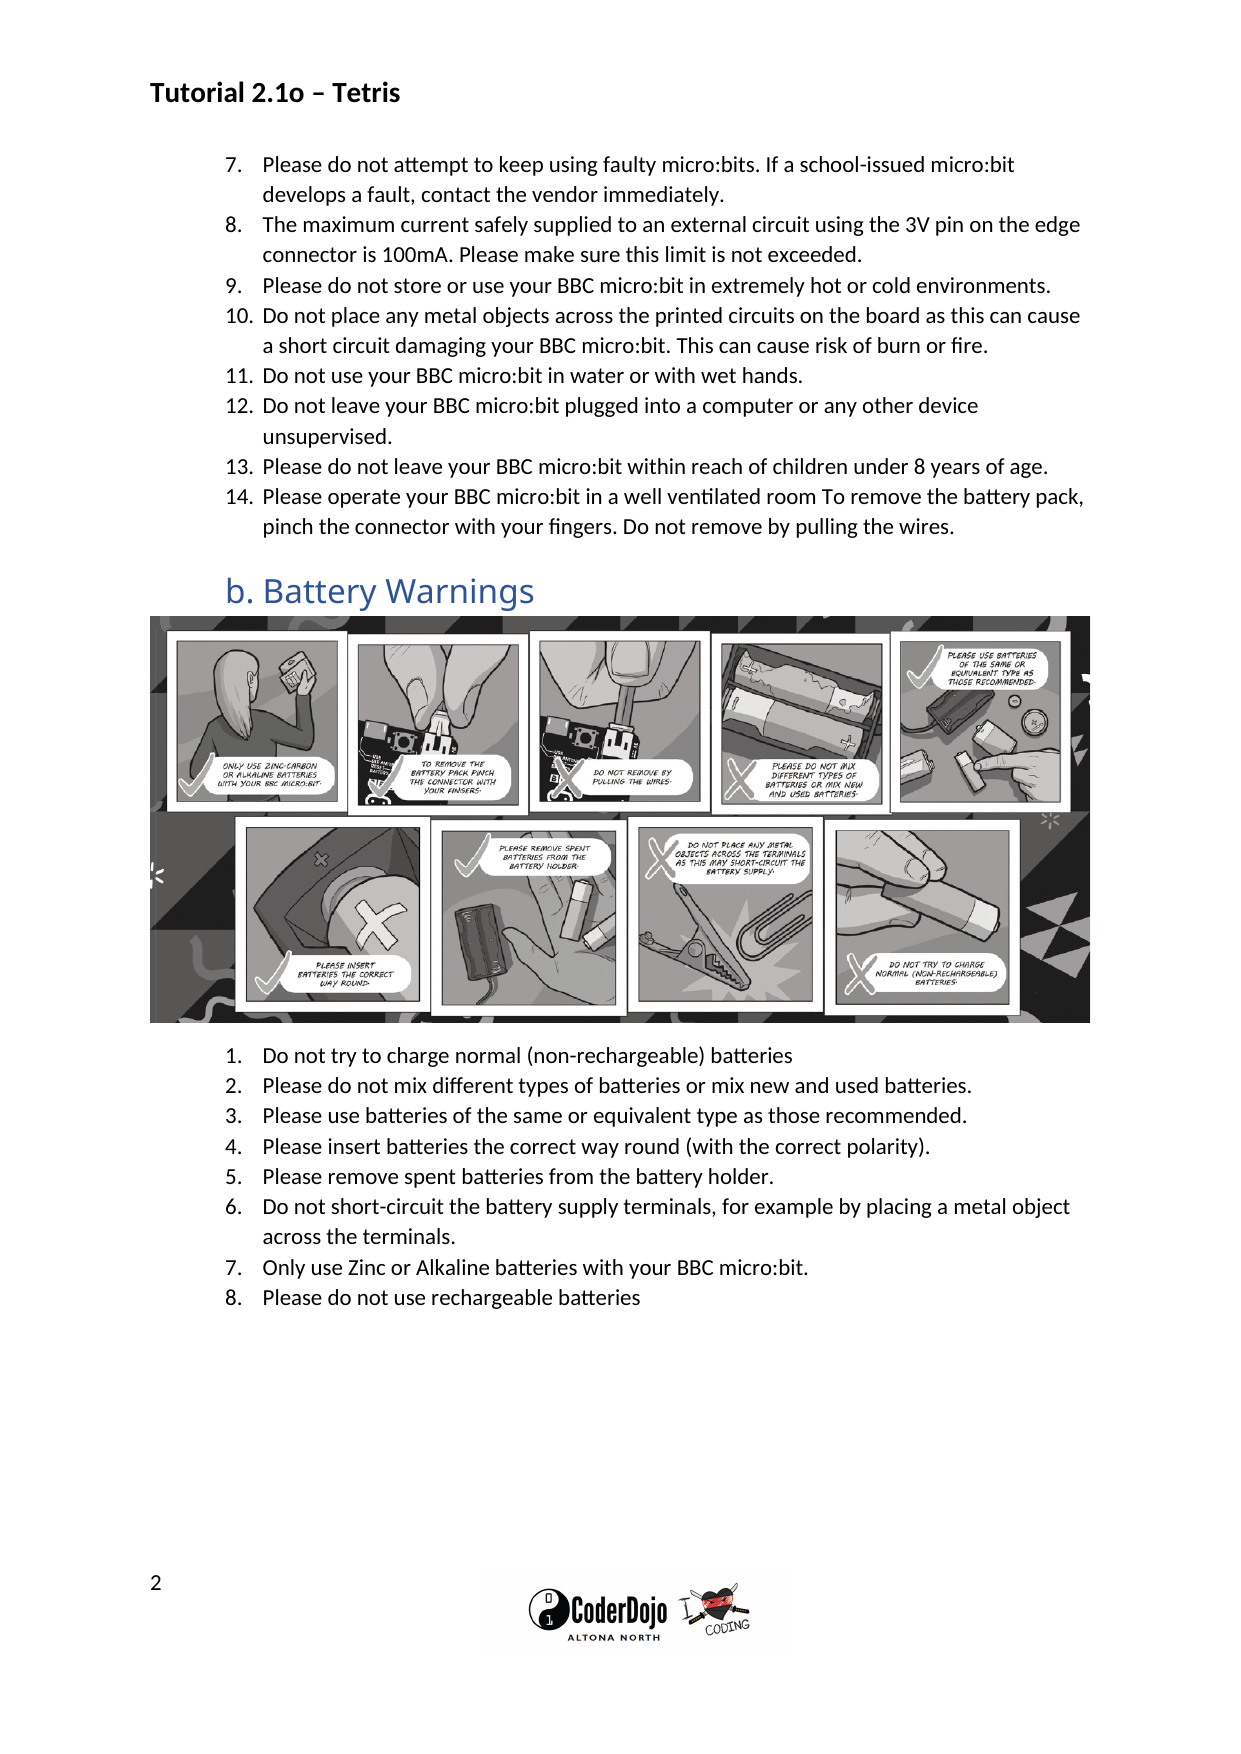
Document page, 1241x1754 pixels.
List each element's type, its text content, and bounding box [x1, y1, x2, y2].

list Please do not attempt to keep using faulty micro:bits. If a school-issued micro:bit develops a fault, contact the vendor immediately. [225, 150, 1090, 208]
list The maximum current safely supplied to an external circuit using the 3V pin on the edge connector is 100mA. Please make sure this limit is not exceeded. [225, 210, 1090, 269]
list Please do not leave your BBC micro:bit within reach of children under 8 years of age. [225, 452, 1090, 480]
list Do not short-circuit the battery supply terminals, for example by placing a metal object across the terminals. [225, 1192, 1090, 1251]
list Please insert batteries the correct way round (with the correct polarity). [225, 1132, 1090, 1160]
list Only use Zinc or Alkaline batteries with your BBC micro:bit. [225, 1253, 1090, 1281]
list Please use batteries of the same or equivalent type as those recommended. [225, 1102, 1090, 1130]
list Please do not store or use your BBC micro:bit in extremely hot or cold environments. [225, 271, 1090, 299]
list Do not place any metal objects across the printed circuits on the board as this can cause a short circuit damaging your BBC micro:bit. This can cause risk of burn or fire. [225, 301, 1090, 359]
subtitle Battery Warnings [225, 568, 1090, 613]
list Please do not use rechargeable batteries [225, 1283, 1090, 1311]
list Do not try to charge normal (non-rechargeable) batteries [225, 1041, 1090, 1069]
list Please operate your BBC micro:bit in a well ventilated room To remove the battery pack, pinch the connector with your fingers. Do not remove by pulling the wires. [225, 482, 1090, 541]
picture [486, 1568, 792, 1653]
list Please remove spent batteries from the battery holder. [225, 1162, 1090, 1190]
picture [150, 616, 1091, 1023]
list Do not use your BBC micro:bit in water or with wet hands. [225, 361, 1090, 389]
list Please do not mix different types of batteries or mix new and used batteries. [225, 1071, 1090, 1099]
list Do not leave your BBC micro:bit plugged into a computer or any other device unsupervised. [225, 392, 1090, 450]
